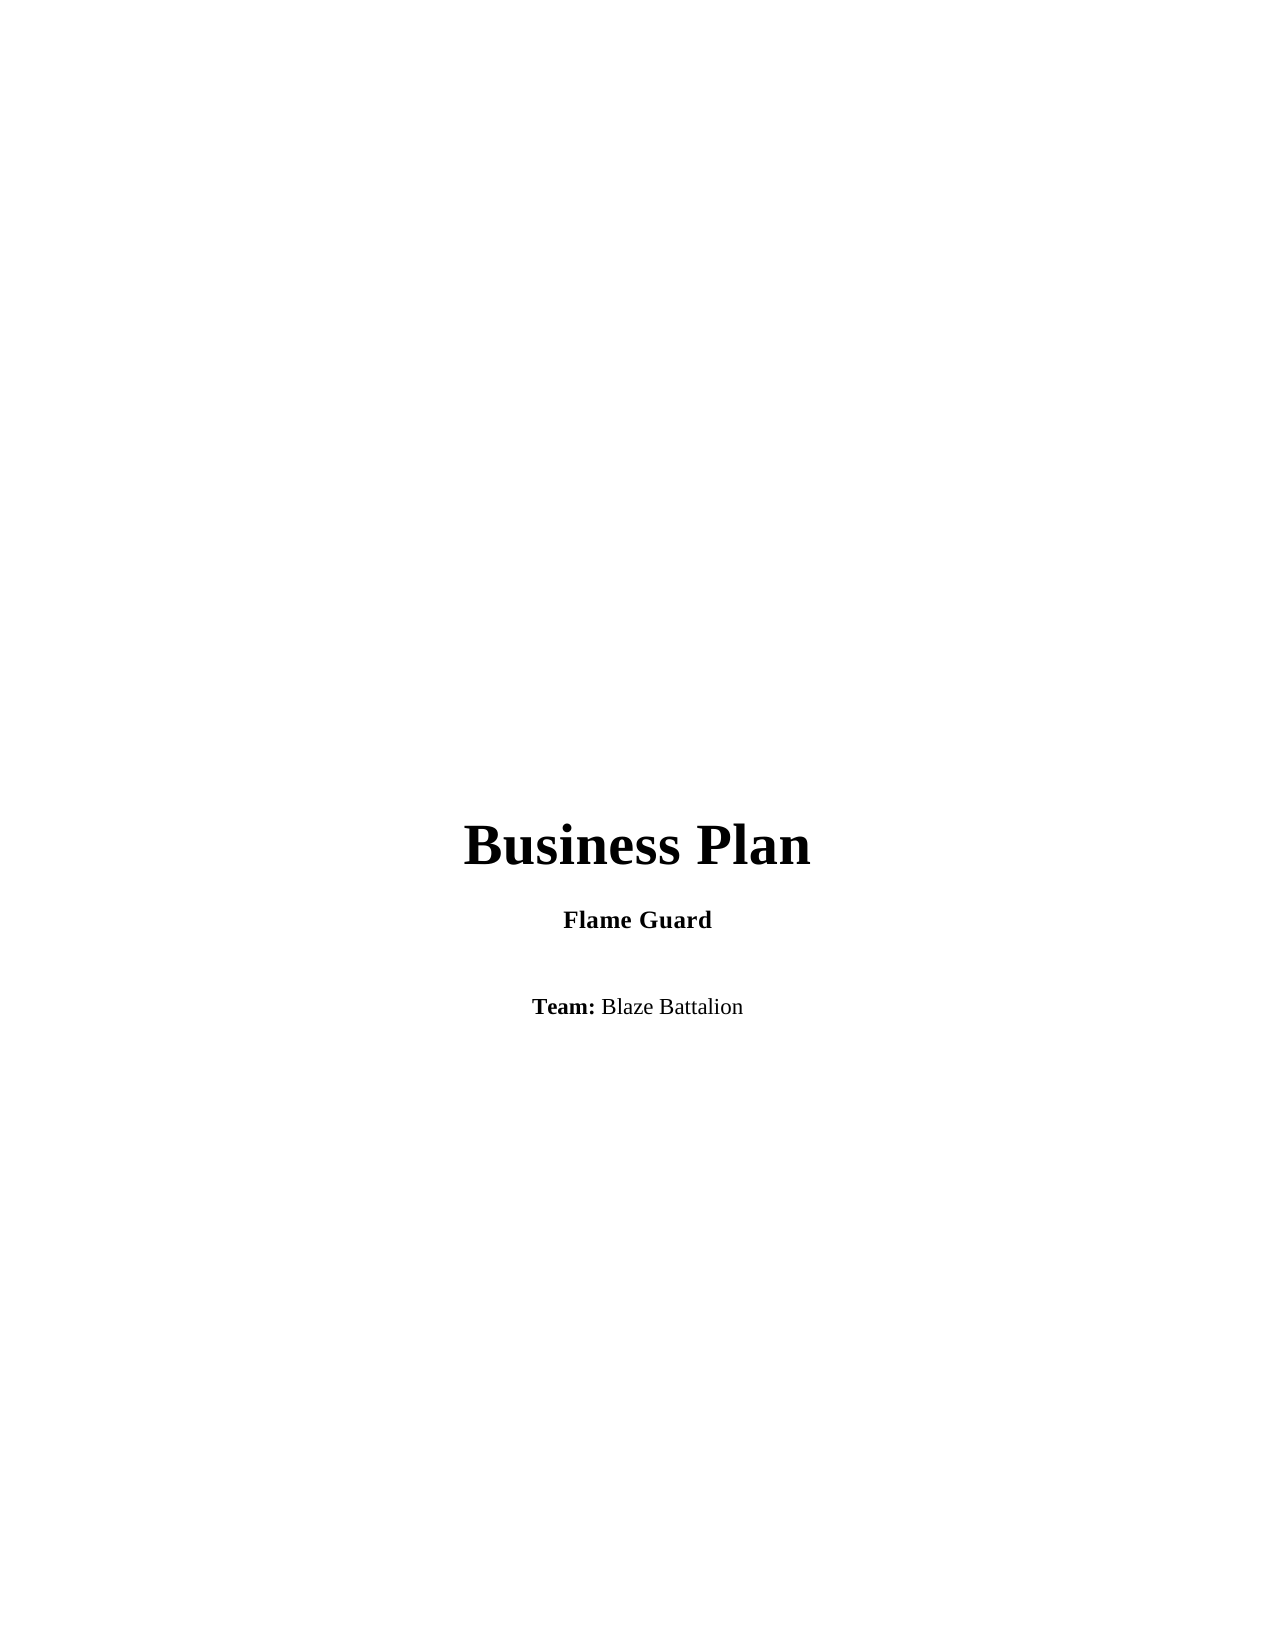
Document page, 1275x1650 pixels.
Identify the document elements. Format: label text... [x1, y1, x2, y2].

text Business Plan [75, 810, 1200, 877]
text Team: Blaze Battalion [75, 955, 1200, 1059]
text Flame Guard [75, 905, 1200, 933]
